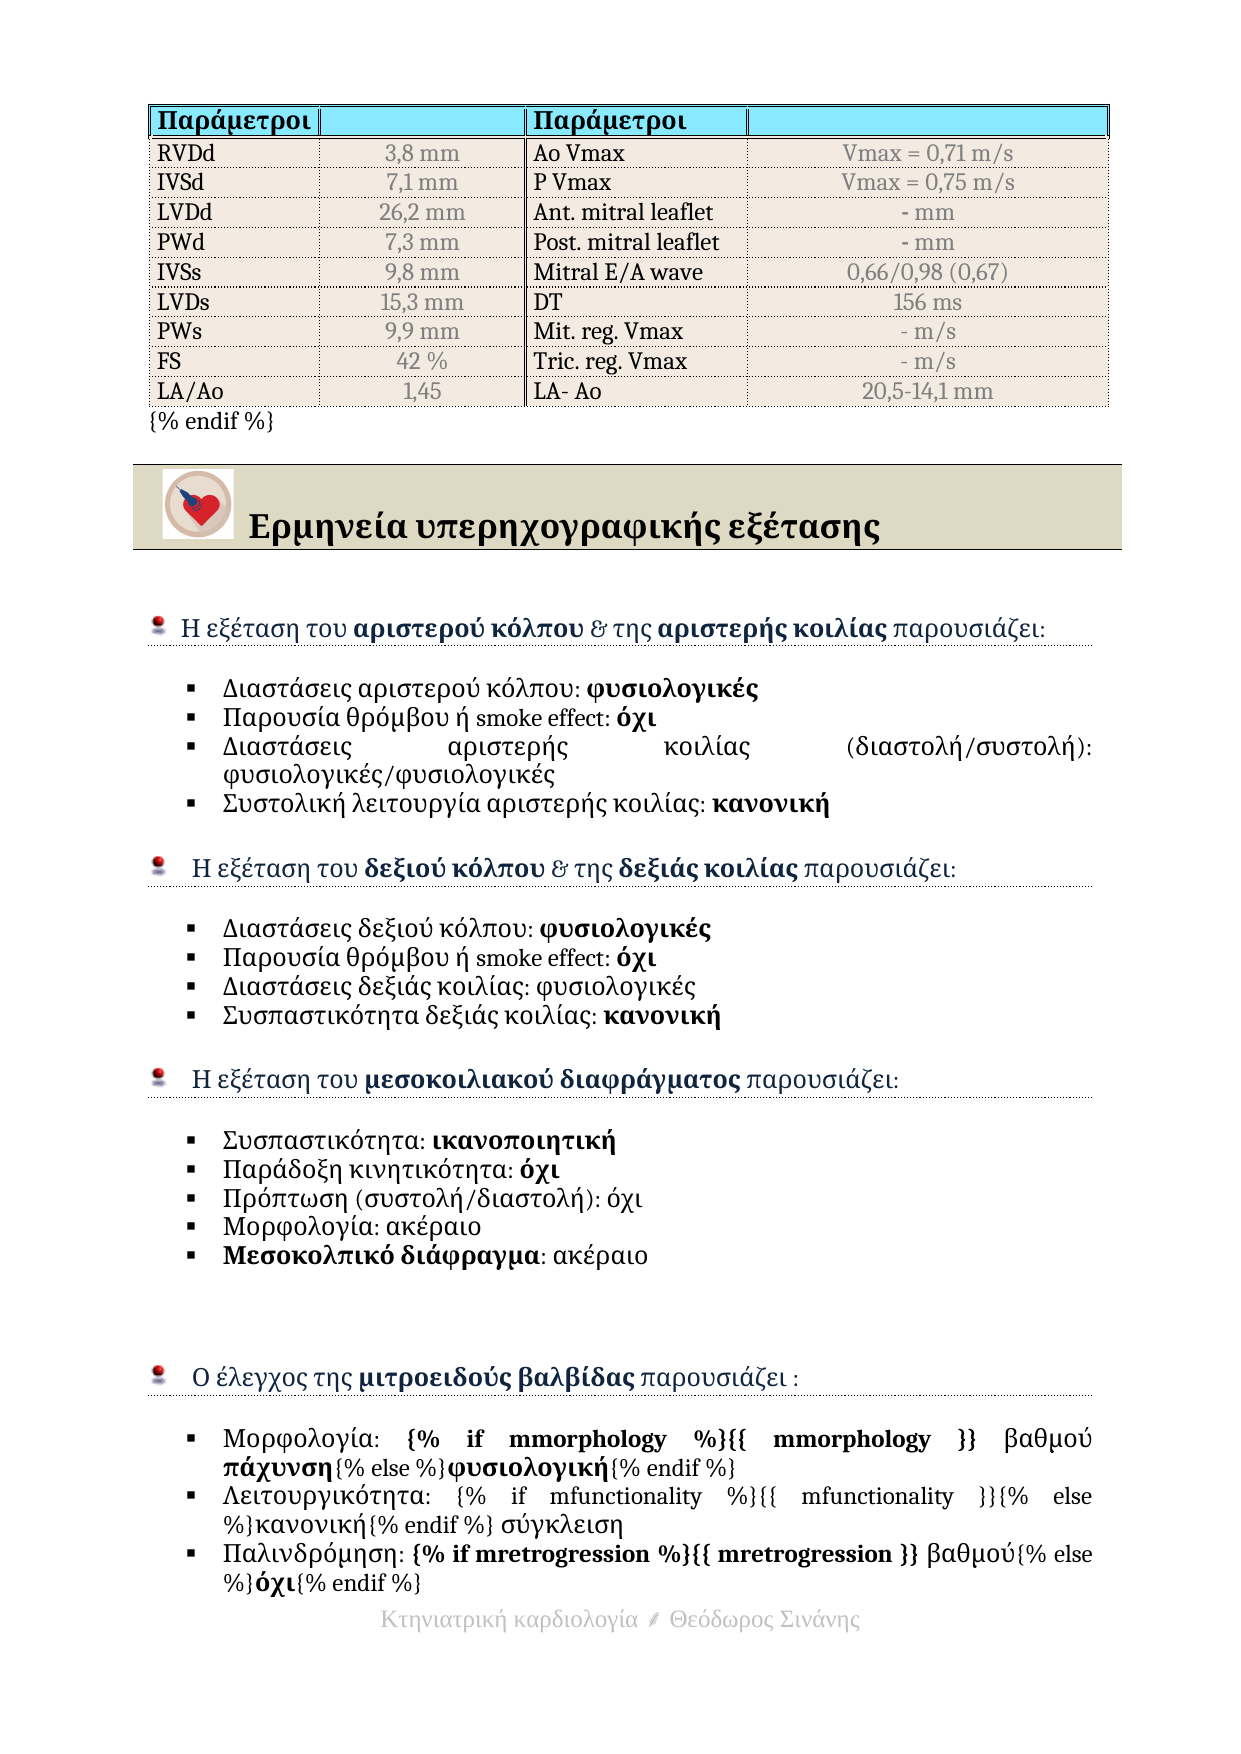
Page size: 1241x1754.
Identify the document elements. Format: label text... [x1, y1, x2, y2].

picture [147, 607, 170, 637]
table_header [747, 107, 1107, 135]
subtitle Ερμηνεία υπερηχογραφικής εξέτασης [133, 465, 1122, 549]
text Η εξέταση του μεσοκοιλιακού διαφράγματος παρουσιάζει: [148, 1059, 1092, 1098]
table_cell - m/s [747, 316, 1109, 346]
table_cell Tric. reg. Vmax [527, 346, 747, 376]
table_header Παράμετροι [526, 107, 747, 135]
text {% endif %} [148, 407, 1092, 435]
list Διαστάσεις αριστερού κόλπου: φυσιολογικές [185, 675, 1092, 704]
list Διαστάσεις δεξιάς κοιλίας: φυσιολογικές [185, 973, 1092, 1002]
table_cell Vmax = 0,75 m/s [747, 167, 1109, 197]
table_cell 1,45 [319, 376, 524, 406]
table_cell Post. mitral leaflet [527, 227, 747, 257]
table_cell Ao Vmax [527, 139, 747, 167]
table_cell 156 ms [747, 286, 1109, 316]
table_cell IVSd [149, 167, 319, 197]
list Λειτουργικότητα: {% if mfunctionality %}{{ mfunctionality }}{% else %}κανονική{% endif %} σύγκλειση [185, 1482, 1092, 1540]
table_cell 20,5-14,1 mm [747, 376, 1109, 406]
list Μορφολογία: ακέραιο [185, 1213, 1092, 1242]
table_cell LVDd [149, 197, 319, 227]
table_cell LA/Ao [149, 376, 319, 406]
picture [147, 1059, 170, 1089]
table_cell 9,9 mm [319, 316, 524, 346]
table_header [319, 105, 526, 135]
table_cell PWs [149, 316, 319, 346]
table_cell 9,8 mm [319, 257, 524, 286]
table_cell LA- Ao [527, 376, 747, 406]
table_cell Ant. mitral leaflet [527, 197, 747, 227]
table_cell RVDd [149, 135, 319, 167]
table_cell - mm [747, 227, 1109, 257]
table_cell - m/s [747, 346, 1109, 376]
list Μεσοκολπικό διάφραγμα: ακέραιο [185, 1242, 1092, 1271]
table_cell Mit. reg. Vmax [527, 316, 747, 346]
text Ο έλεγχος της μιτροειδούς βαλβίδας παρουσιάζει : [148, 1357, 1092, 1396]
table_cell PWd [149, 227, 319, 257]
table_cell FS [149, 346, 319, 376]
table_cell P Vmax [527, 167, 747, 197]
table_cell 7,3 mm [319, 227, 524, 257]
text Η εξέταση του δεξιού κόλπου & της δεξιάς κοιλίας παρουσιάζει: [148, 848, 1092, 887]
list Παράδοξη κινητικότητα: όχι [185, 1156, 1092, 1184]
table_cell Mitral E/A wave [527, 257, 747, 286]
list Παρουσία θρόμβου ή smoke effect: όχι [185, 704, 1092, 733]
table_cell 3,8 mm [319, 139, 524, 167]
table_cell IVSs [149, 257, 319, 286]
table_cell DT [527, 286, 747, 316]
picture [147, 847, 170, 878]
table_cell LVDs [149, 286, 319, 316]
list Διαστάσεις δεξιού κόλπου: φυσιολογικές [185, 915, 1092, 944]
picture [147, 1357, 170, 1387]
table_cell 26,2 mm [319, 197, 524, 227]
table_cell - mm [747, 197, 1109, 227]
list Συστολική λειτουργία αριστερής κοιλίας: κανονική [185, 790, 1092, 819]
text Η εξέταση του αριστερού κόλπου & της αριστερής κοιλίας παρουσιάζει: [148, 607, 1092, 646]
table_cell Vmax = 0,71 m/s [747, 135, 1109, 167]
list Συσπαστικότητα δεξιάς κοιλίας: κανονική [185, 1002, 1092, 1030]
list Παλινδρόμηση: {% if mretrogression %}{{ mretrogression }} βαθμού{% else %}όχι{% endif %} [185, 1540, 1092, 1597]
table_cell 42 % [319, 346, 524, 376]
list Μορφολογία: {% if mmorphology %}{{ mmorphology }} βαθμού πάχυνση{% else %}φυσιολογική{% endif %} [185, 1425, 1092, 1482]
list Πρόπτωση (συστολή/διαστολή): όχι [185, 1184, 1092, 1213]
table_cell 15,3 mm [319, 286, 524, 316]
table_cell 7,1 mm [319, 167, 524, 197]
list Συσπαστικότητα: ικανοποιητική [185, 1127, 1092, 1156]
table_cell 0,66/0,98 (0,67) [747, 257, 1109, 286]
table_header Παράμετροι [151, 107, 319, 135]
list Διαστάσεις αριστερής κοιλίας (διαστολή/συστολή): φυσιολογικές/φυσιολογικές [185, 733, 1092, 790]
picture [162, 469, 234, 539]
list Παρουσία θρόμβου ή smoke effect: όχι [185, 944, 1092, 973]
